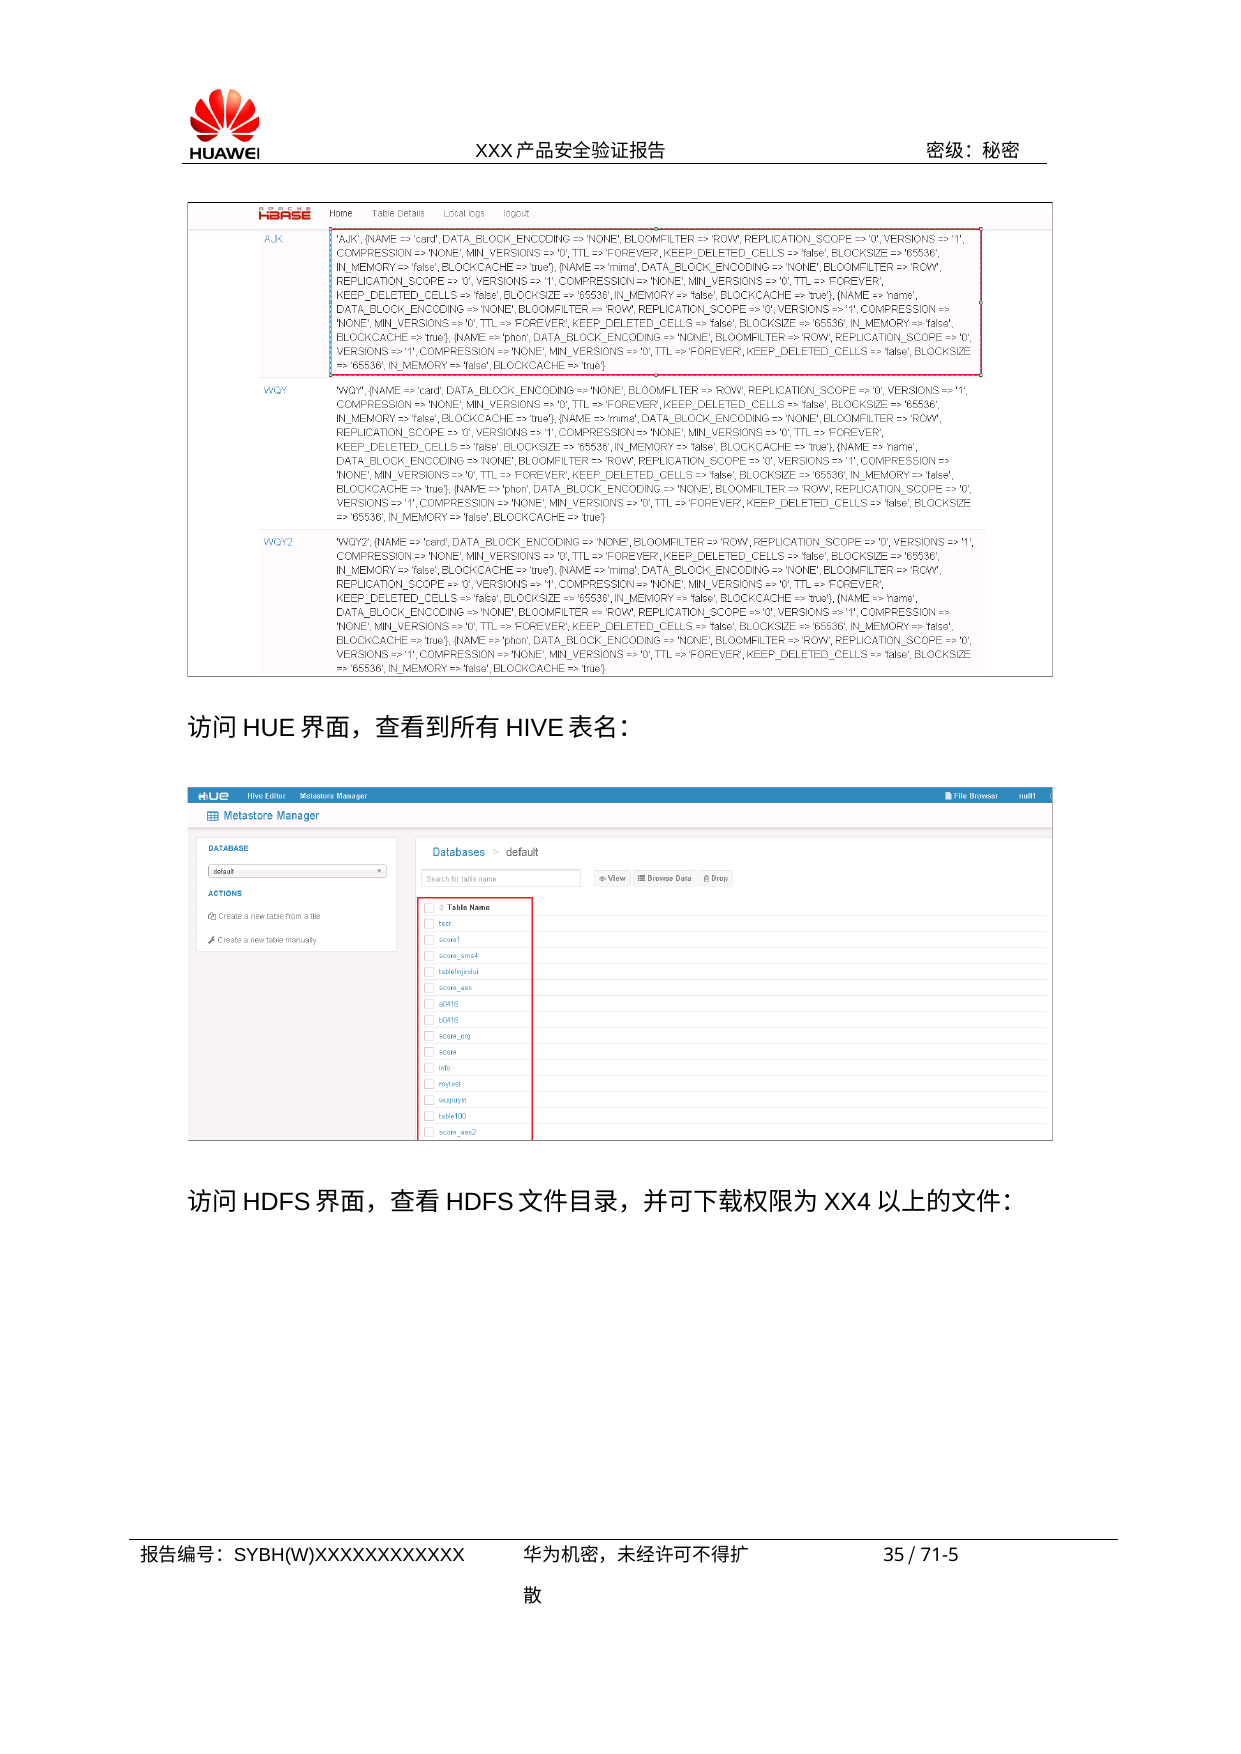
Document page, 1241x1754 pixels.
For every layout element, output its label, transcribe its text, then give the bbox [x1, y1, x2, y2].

text 访问HDFS界面，查看HDFS文件目录，并可下载权限为XX4以上的文件： [187, 1165, 1053, 1233]
picture [190, 89, 260, 159]
picture [187, 202, 1053, 677]
text 访问HUE界面，查看到所有HIVE表名： [187, 691, 1053, 759]
picture [187, 787, 1053, 1141]
